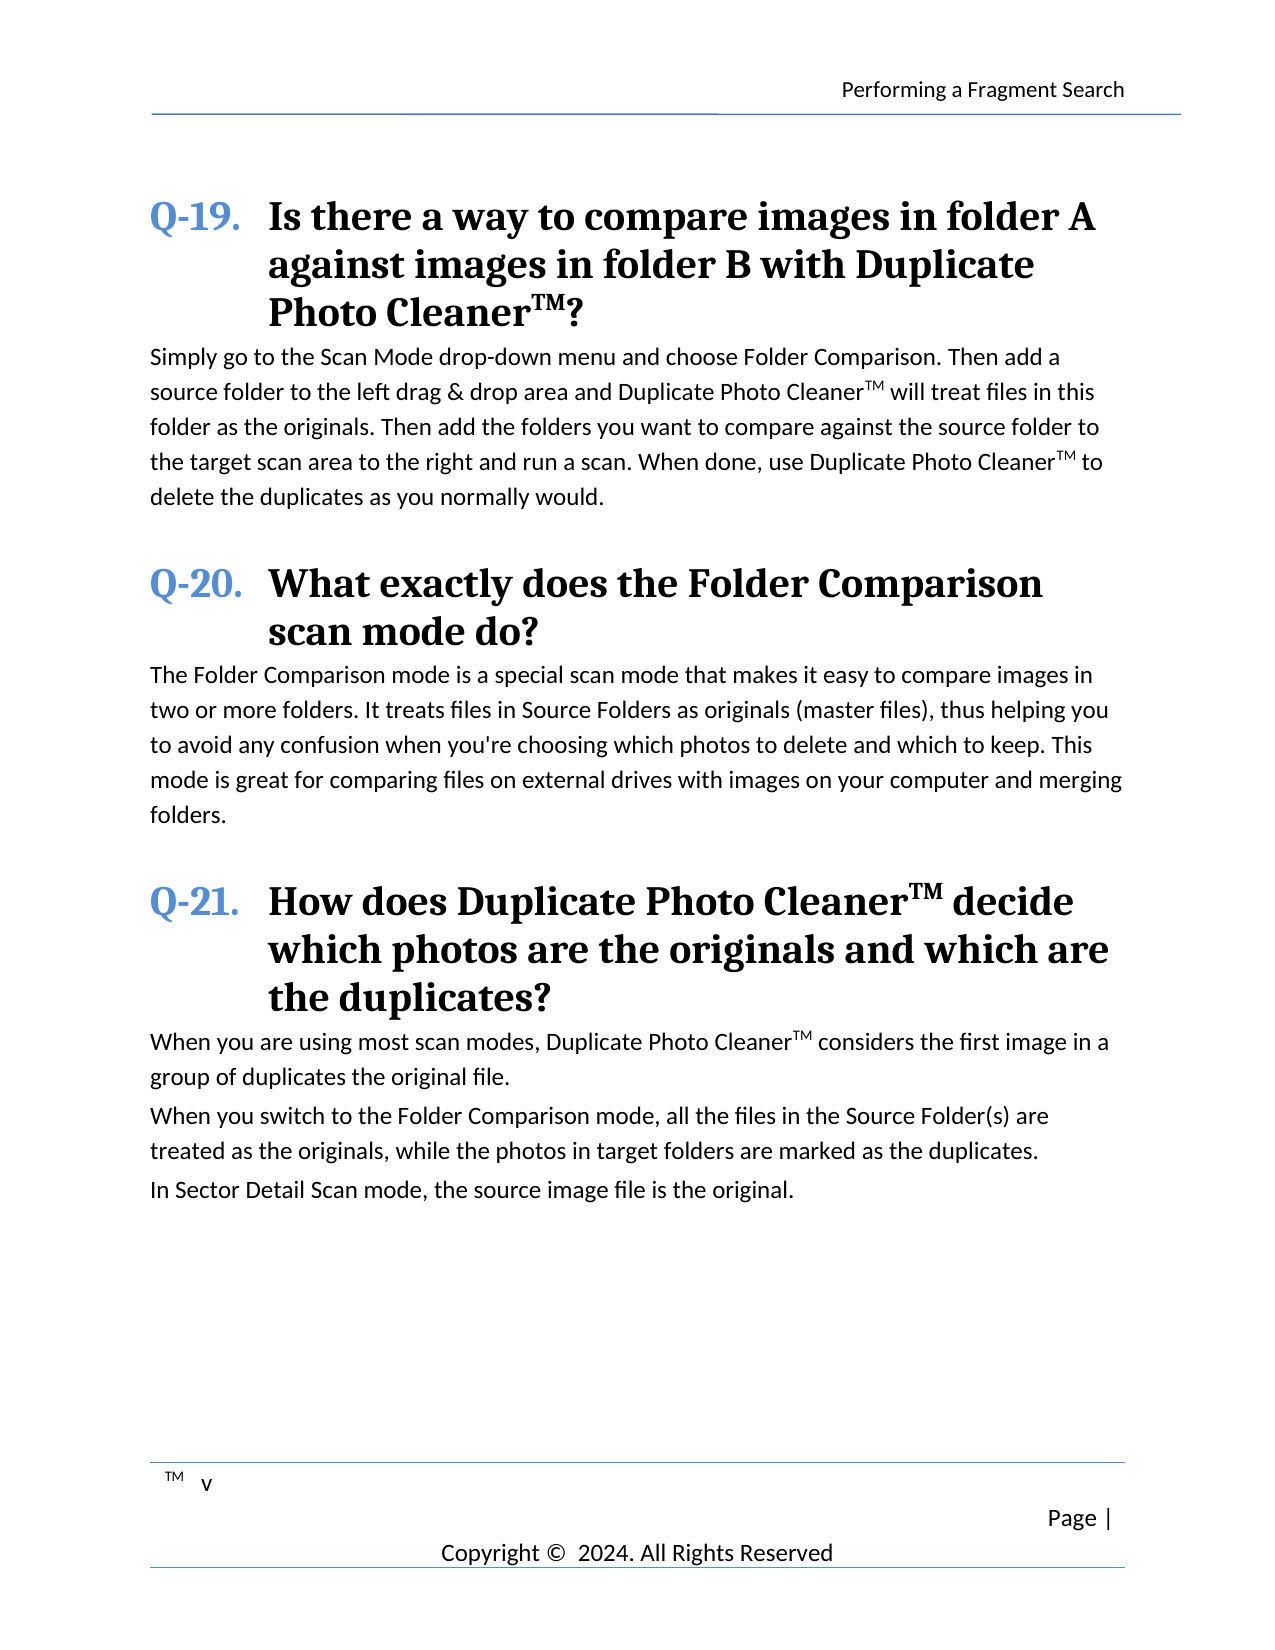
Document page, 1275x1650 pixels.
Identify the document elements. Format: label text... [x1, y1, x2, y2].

text How does Duplicate Photo CleanerTM decide which photos are the originals and which are the duplicates? [150, 878, 1125, 1022]
text What exactly does the Folder Comparison scan mode do? [150, 559, 1125, 655]
text The Folder Comparison mode is a special scan mode that makes it easy to compare images in two or more folders. It treats files in Source Folders as originals (master files), thus helping you to avoid any confusion when you're choosing which photos to delete and which to keep. This mode is great for comparing files on external drives with images on your computer and merging folders. [150, 659, 1125, 830]
text When you switch to the Folder Comparison mode, all the files in the Source Folder(s) are treated as the originals, while the photos in target folders are marked as the duplicates. [150, 1100, 1125, 1166]
text Is there a way to compare images in folder A against images in folder B with Duplicate Photo CleanerTM? [150, 193, 1125, 337]
text Simply go to the Scan Mode drop-down menu and choose Folder Comparison. Then add a source folder to the left drag & drop area and Duplicate Photo CleanerTM will treat files in this folder as the originals. Then add the folders you want to compare against the source folder to the target scan area to the right and run a scan. When done, use Duplicate Photo CleanerTM to delete the duplicates as you normally would. [150, 341, 1125, 512]
text When you are using most scan modes, Duplicate Photo CleanerTM considers the first image in a group of duplicates the original file. [150, 1026, 1125, 1091]
text In Sector Detail Scan mode, the source image file is the original. [150, 1174, 1125, 1205]
